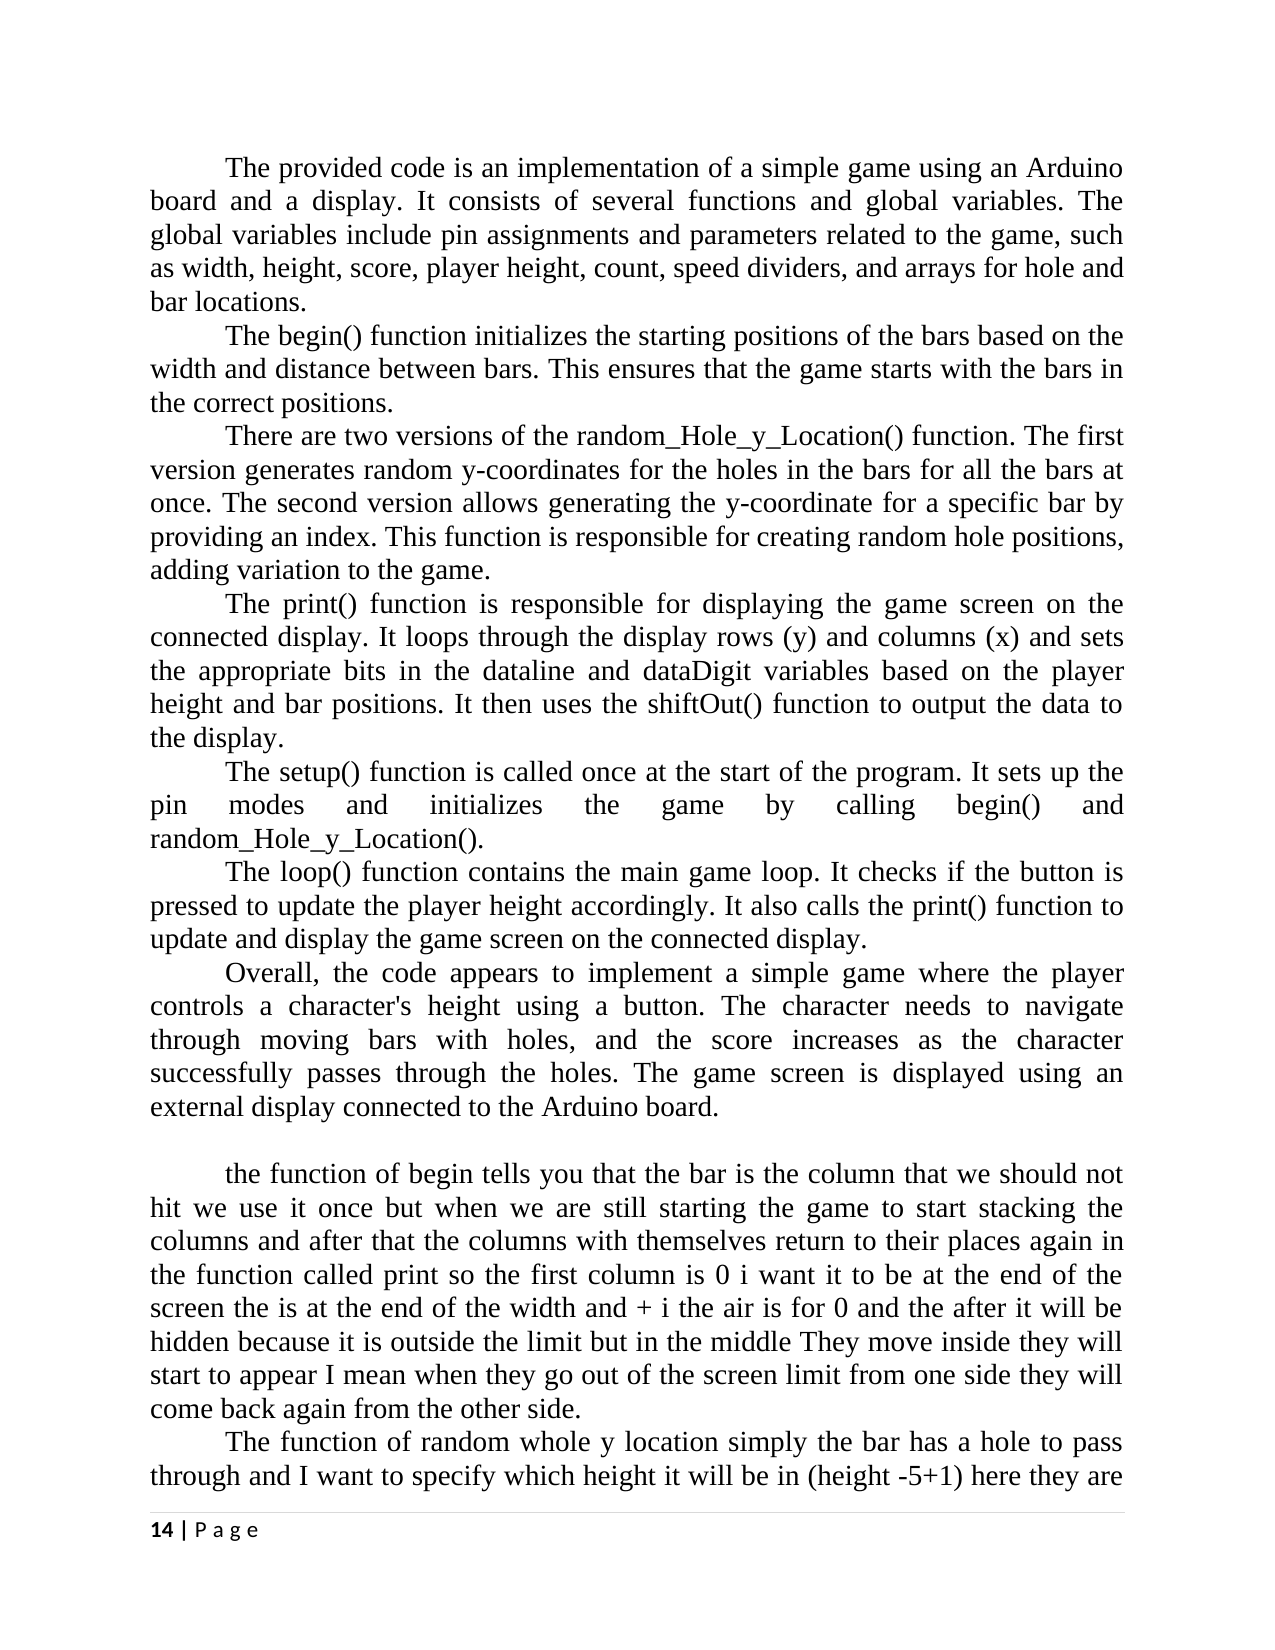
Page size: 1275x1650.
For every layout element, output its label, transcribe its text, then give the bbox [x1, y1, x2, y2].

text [150, 1424, 1125, 1492]
text Overall, the code appears to implement a simple game where the player controls a character's height using a button. The character needs to navigate through moving bars with holes, and the score increases as the character successfully passes through the holes. The game screen is displayed using an external display connected to the Arduino board. [150, 955, 1125, 1123]
text The begin() function initializes the starting positions of the bars based on the width and distance between bars. This ensures that the game starts with the bars in the correct positions. [150, 318, 1125, 418]
text The provided code is an implementation of a simple game using an Arduino board and a display. It consists of several functions and global variables. The global variables include pin assignments and parameters related to the game, such as width, height, score, player height, count, speed dividers, and arrays for hole and bar locations. [150, 150, 1125, 318]
text The setup() function is called once at the start of the program. It sets up the pin modes and initializes the game by calling begin() and random_Hole_y_Location(). [150, 754, 1125, 854]
text The print() function is responsible for displaying the game screen on the connected display. It loops through the display rows (y) and columns (x) and sets the appropriate bits in the dataline and dataDigit variables based on the player height and bar positions. It then uses the shiftOut() function to output the data to the display. [150, 586, 1125, 754]
text There are two versions of the random_Hole_y_Location() function. The first version generates random y-coordinates for the holes in the bars for all the bars at once. The second version allows generating the y-coordinate for a specific bar by providing an index. This function is responsible for creating random hole positions, adding variation to the game. [150, 418, 1125, 586]
text The loop() function contains the main game loop. It checks if the button is pressed to update the player height accordingly. It also calls the print() function to update and display the game screen on the connected display. [150, 854, 1125, 955]
text the function of begin tells you that the bar is the column that we should not hit we use it once but when we are still starting the game to start stacking the columns and after that the columns with themselves return to their places again in the function called print so the first column is 0 i want it to be at the end of the screen the is at the end of the width and + i the air is for 0 and the after it will be hidden because it is outside the limit but in the middle They move inside they will start to appear I mean when they go out of the screen limit from one side they will come back again from the other side. [150, 1156, 1125, 1424]
